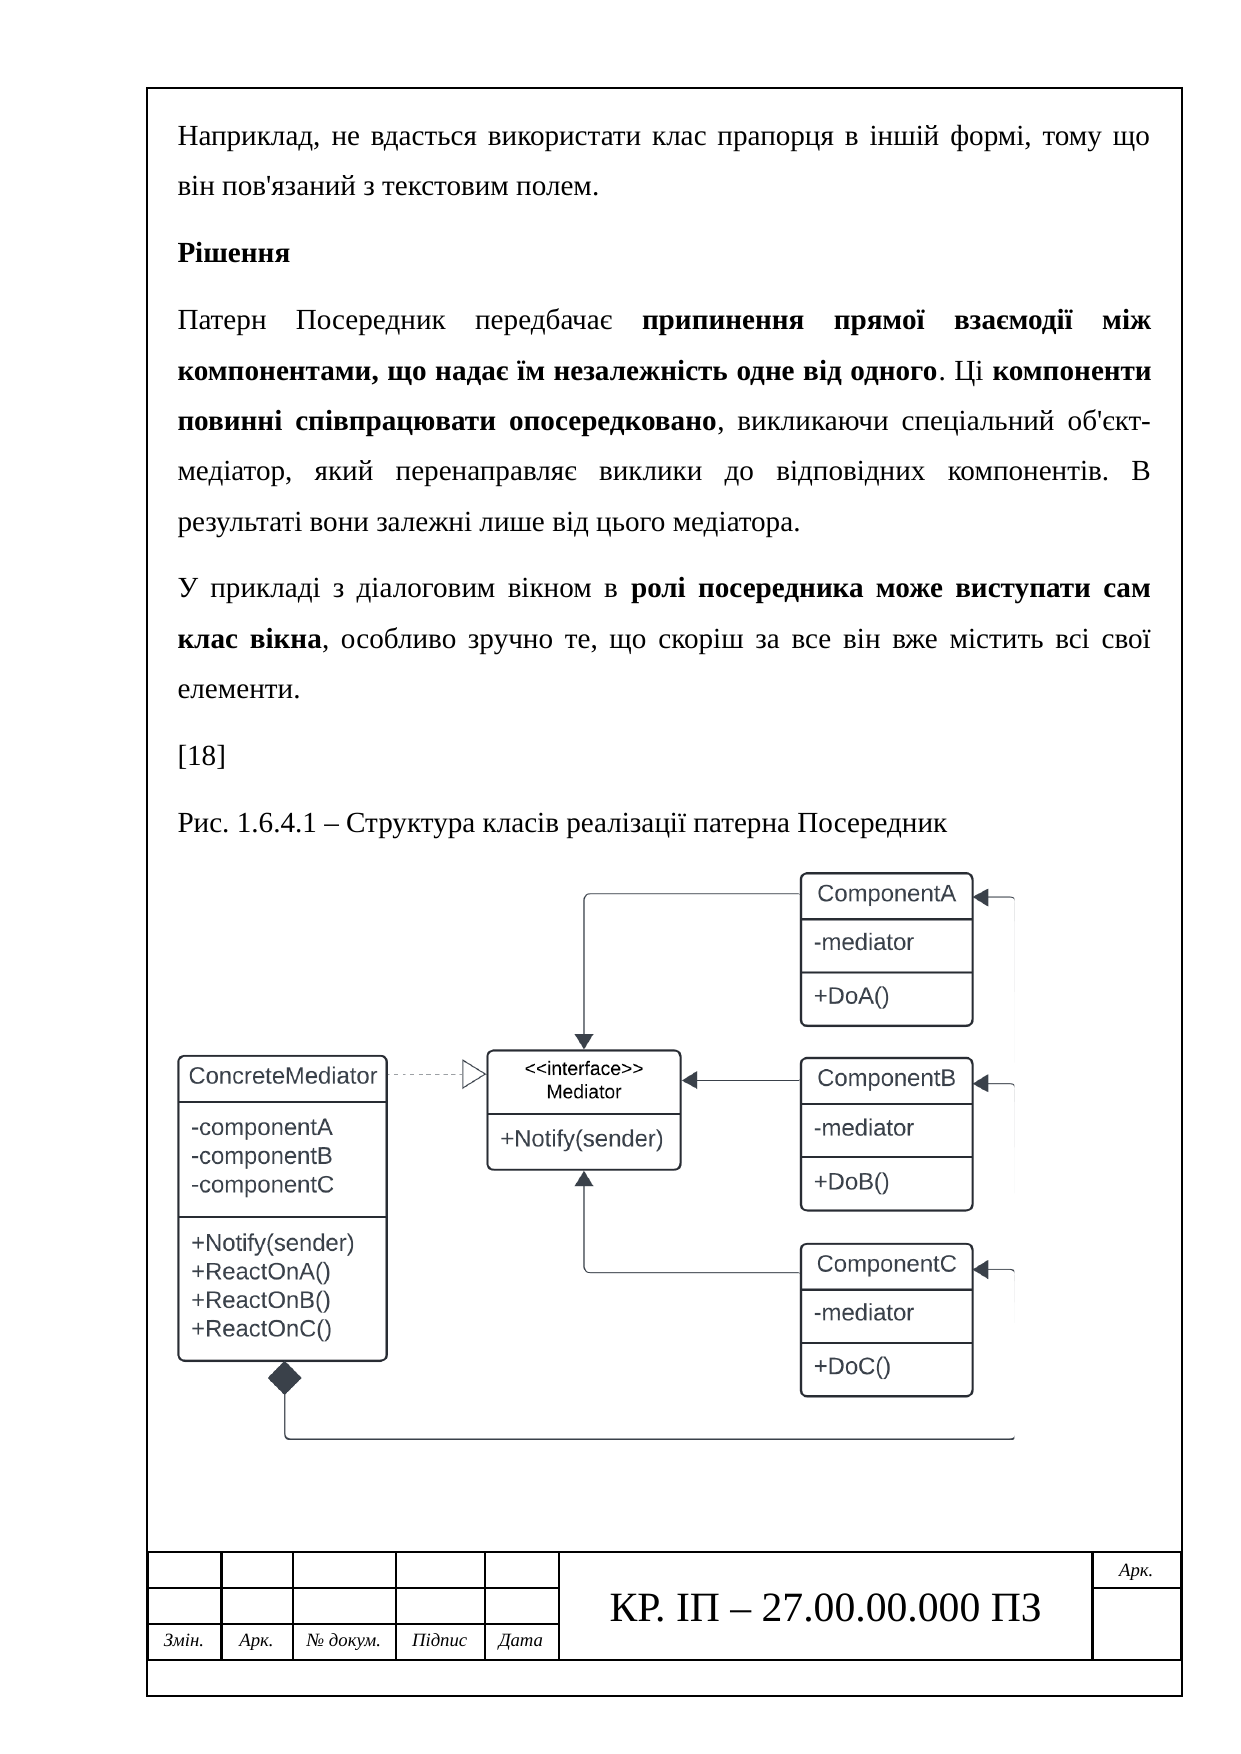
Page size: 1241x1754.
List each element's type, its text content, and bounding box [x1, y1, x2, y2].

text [177, 118, 1152, 202]
text Рис. 1.6.4.1 – Структура класів реалізації патерна Посередник [177, 805, 1152, 839]
text Рішення [177, 235, 1152, 269]
text [18] [177, 738, 1152, 772]
picture [177, 872, 1015, 1440]
text Патерн Посередник передбачає припинення прямої взаємодії між компонентами, що надає їм незалежність одне від одного. Ці компоненти повинні співпрацювати опосередковано, викликаючи спеціальний об'єкт-медіатор, який перенаправляє виклики до відповідних компонентів. В результаті вони залежні лише від цього медіатора. [177, 302, 1152, 537]
text У прикладі з діалоговим вікном в ролі посередника може виступати сам клас вікна, особливо зручно те, що скоріш за все він вже містить всі свої елементи. [177, 571, 1152, 705]
